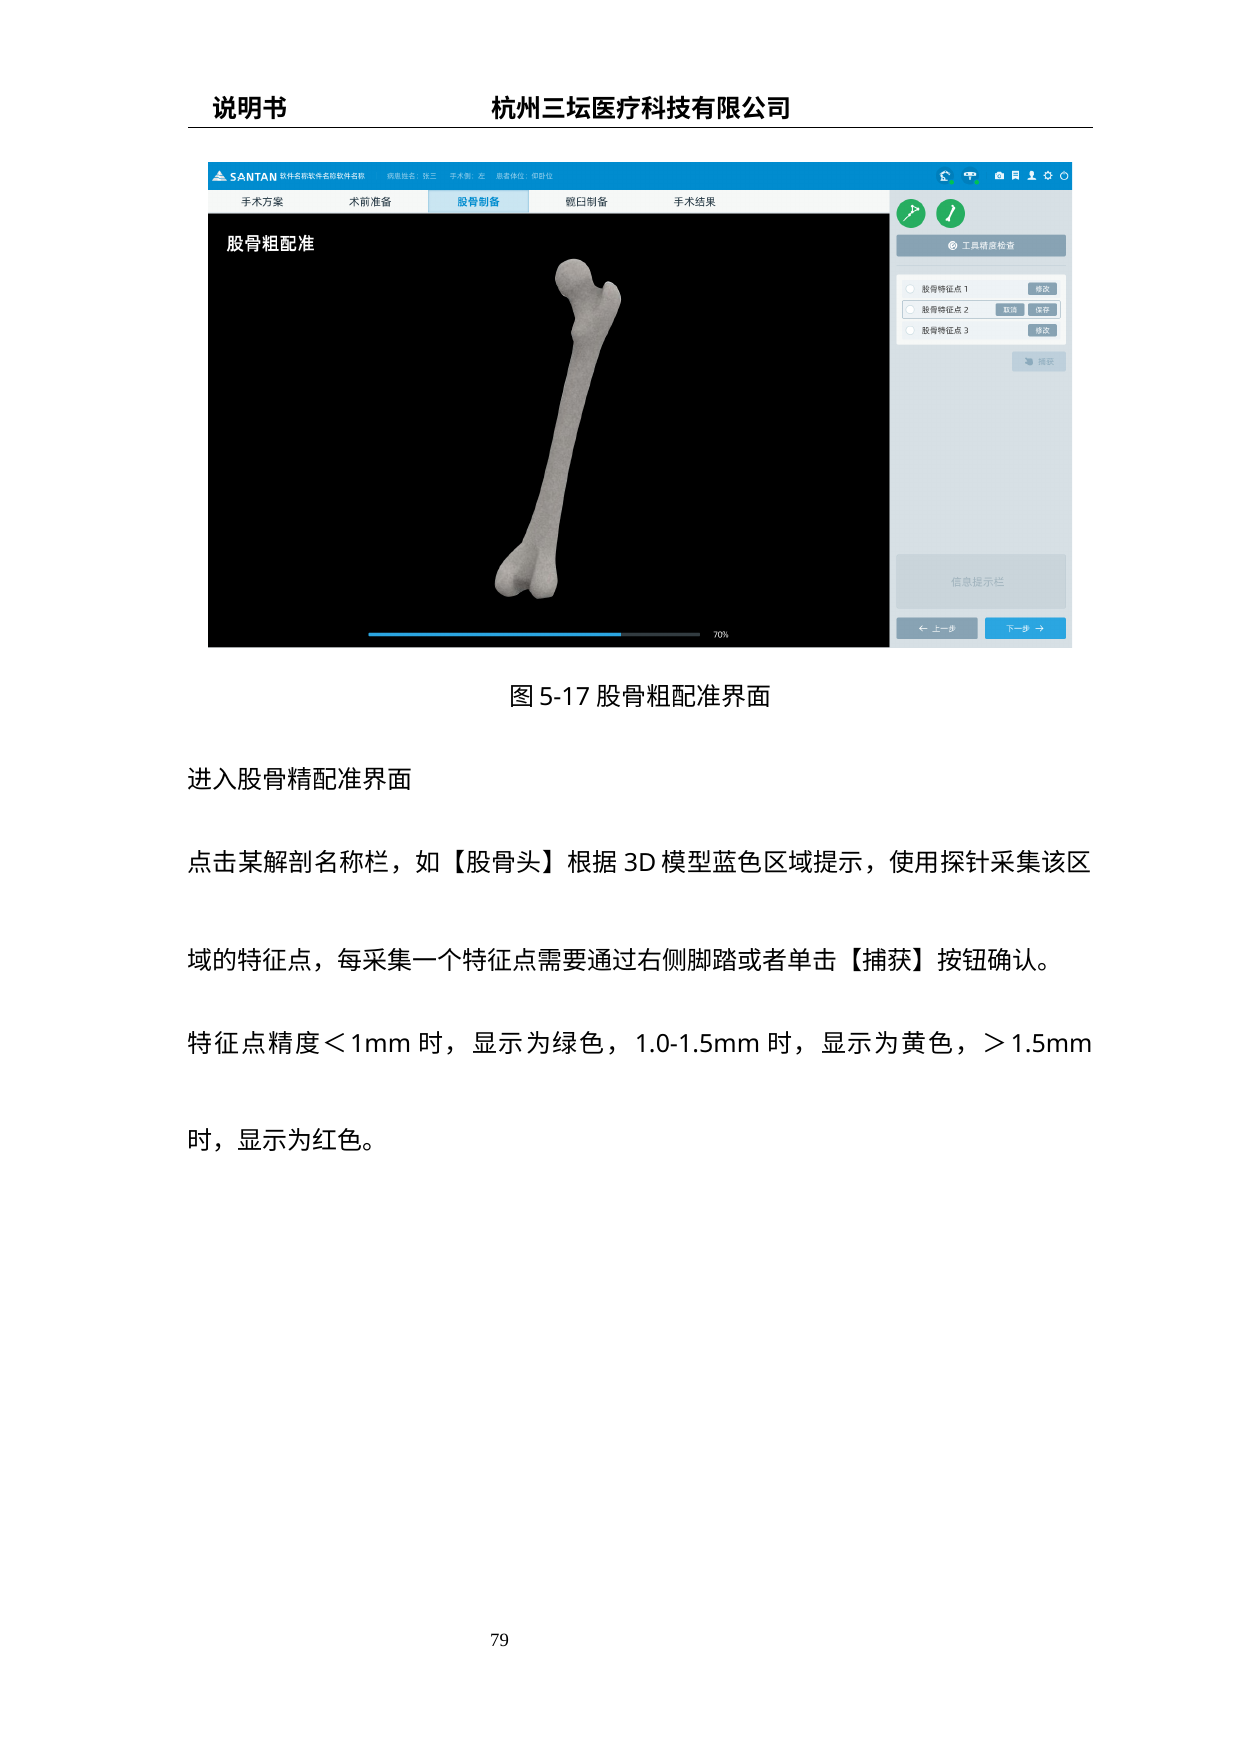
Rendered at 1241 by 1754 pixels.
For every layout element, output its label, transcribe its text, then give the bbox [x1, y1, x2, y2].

text 特征点精度＜1mm时，显示为绿色，1.0-1.5mm时，显示为黄色，＞1.5mm时，显示为红色。 [187, 1009, 1093, 1171]
text 进入股骨精配准界面 [187, 745, 1093, 810]
picture [965, 173, 976, 177]
picture [208, 191, 1073, 648]
picture [214, 172, 225, 180]
picture [996, 172, 1003, 179]
text 图5-17 股骨粗配准界面 [187, 662, 1093, 727]
text 点击某解剖名称栏，如【股骨头】根据3D模型蓝色区域提示，使用探针采集该区域的特征点，每采集一个特征点需要通过右侧脚踏或者单击【捕获】按钮确认。 [187, 828, 1093, 991]
